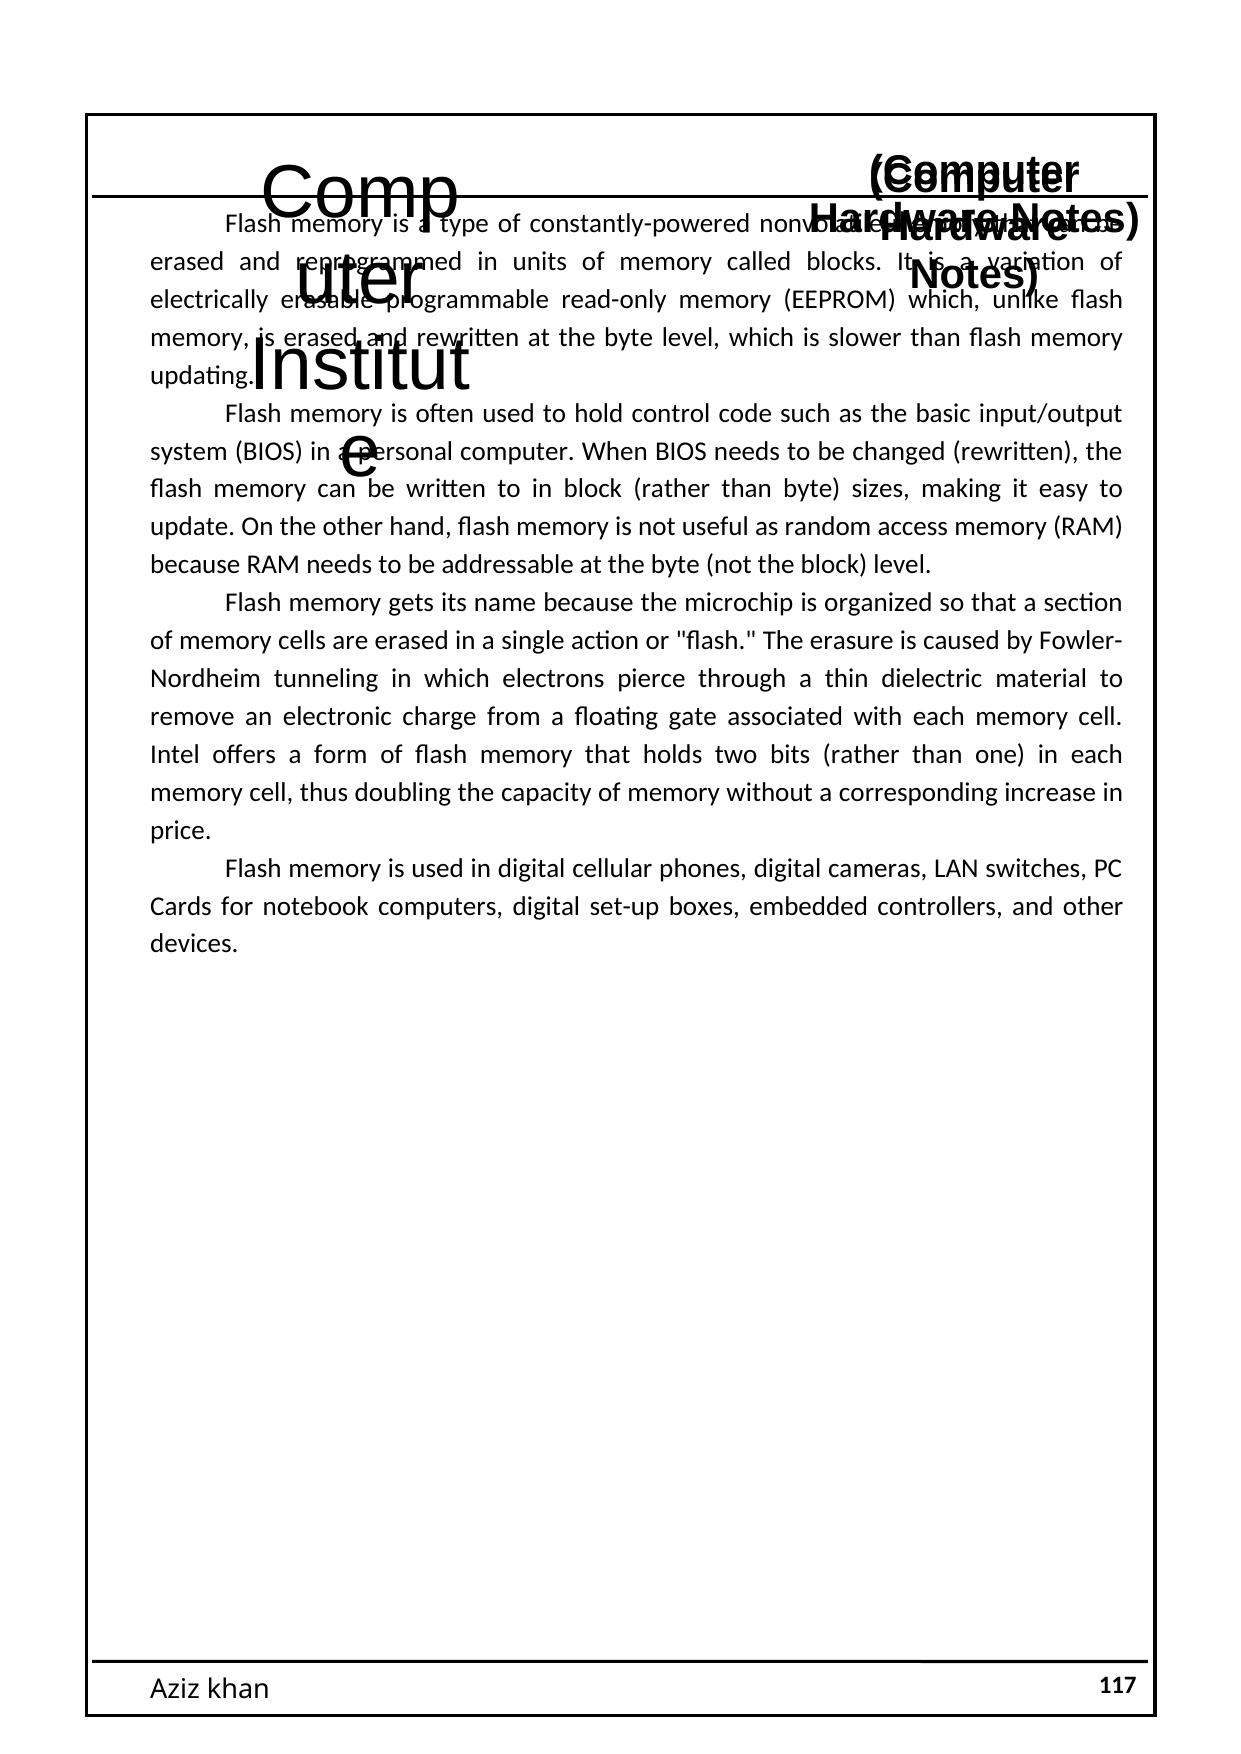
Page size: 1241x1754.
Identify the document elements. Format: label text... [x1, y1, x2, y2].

text Flash memory is a type of constantly-powered nonvolatile memory that can be erased and reprogrammed in units of memory called blocks. It is a variation of electrically erasable programmable read-only memory (EEPROM) which, unlike flash memory, is erased and rewritten at the byte level, which is slower than flash memory updating. [150, 206, 1125, 391]
text Flash memory gets its name because the microchip is organized so that a section of memory cells are erased in a single action or "flash." The erasure is caused by Fowler-Nordheim tunneling in which electrons pierce through a thin dielectric material to remove an electronic charge from a floating gate associated with each memory cell. Intel offers a form of flash memory that holds two bits (rather than one) in each memory cell, thus doubling the capacity of memory without a corresponding increase in price. [150, 585, 1125, 846]
text Flash memory is used in digital cellular phones, digital cameras, LAN switches, PC Cards for notebook computers, digital set-up boxes, embedded controllers, and other devices. [150, 851, 1125, 960]
text Flash memory is often used to hold control code such as the basic input/output system (BIOS) in a personal computer. When BIOS needs to be changed (rewritten), the flash memory can be written to in block (rather than byte) sizes, making it easy to update. On the other hand, flash memory is not useful as random access memory (RAM) because RAM needs to be addressable at the byte (not the block) level. [150, 396, 1125, 581]
